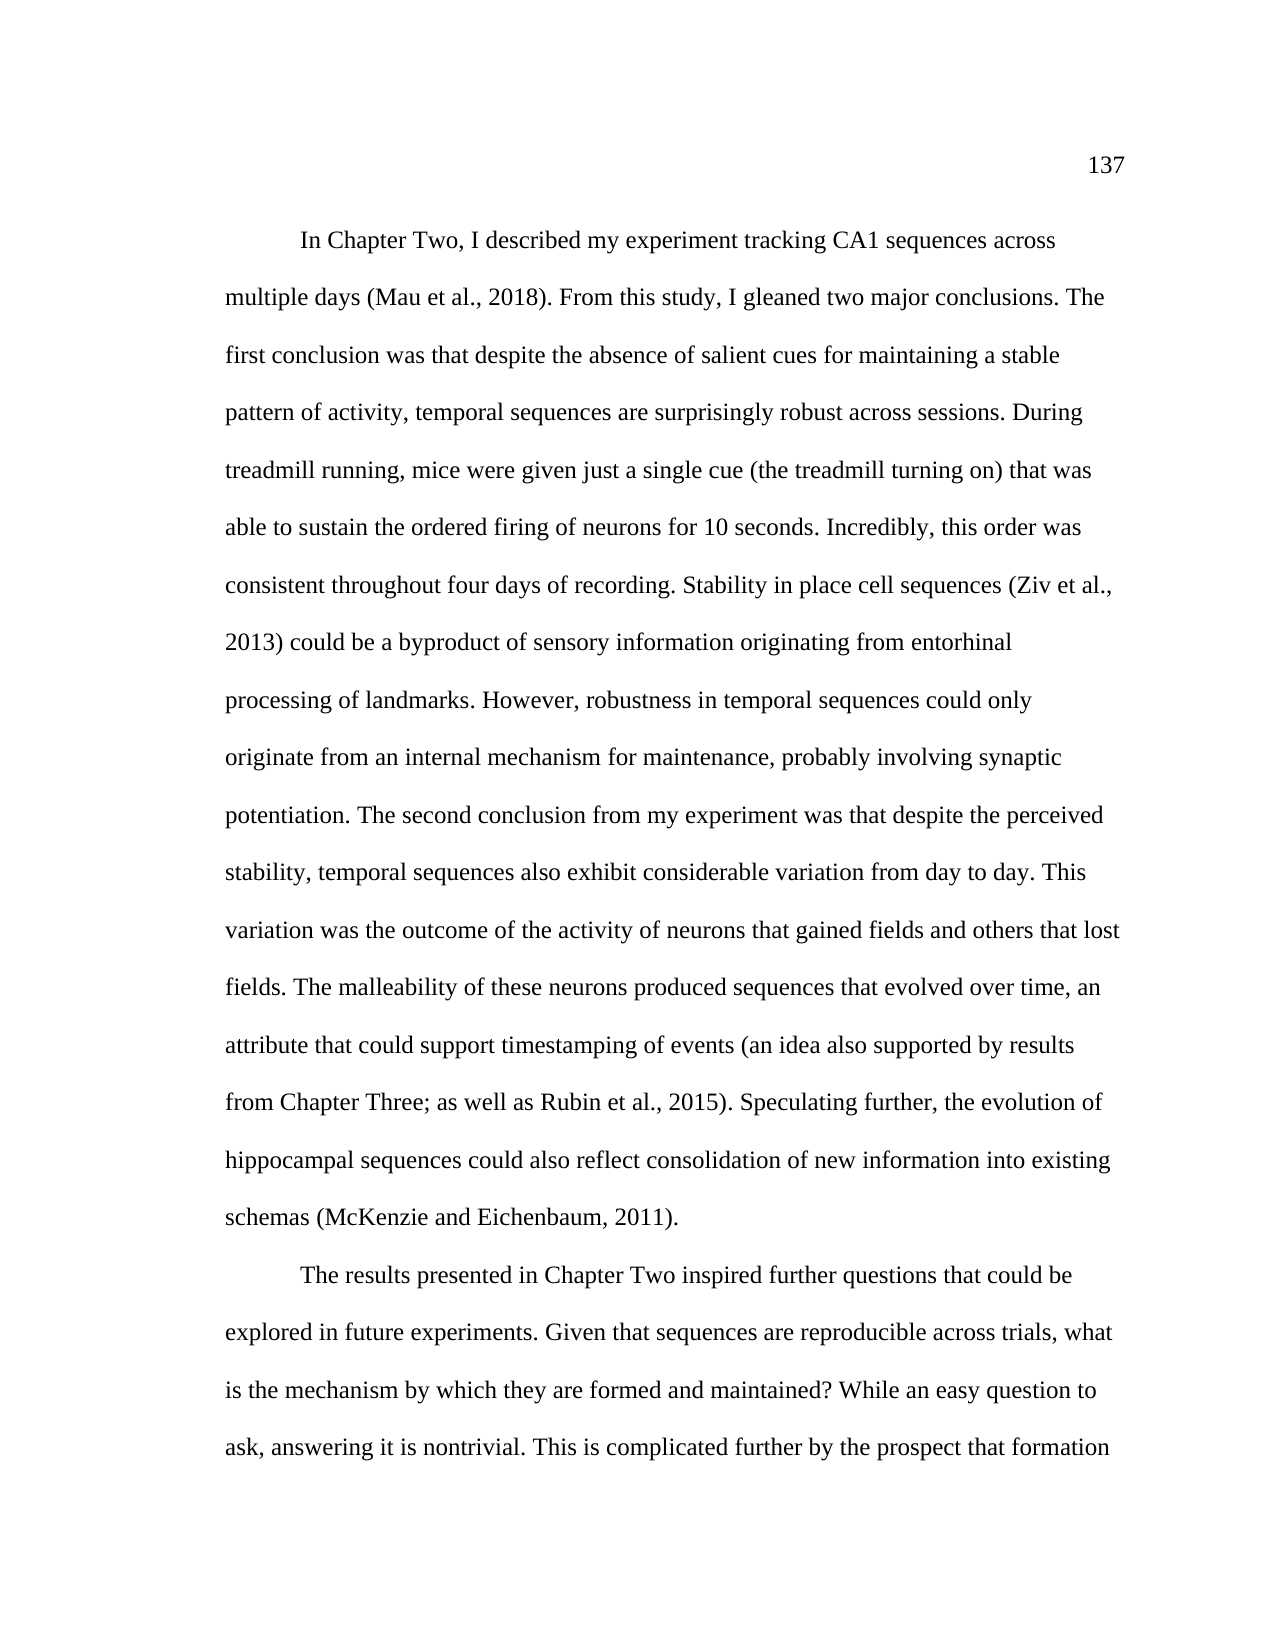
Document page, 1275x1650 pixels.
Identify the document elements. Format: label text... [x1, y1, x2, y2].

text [225, 1260, 1125, 1461]
text In Chapter Two, I described my experiment tracking CA1 sequences across multiple days (Mau et al., 2018). From this study, I gleaned two major conclusions. The first conclusion was that despite the absence of salient cues for maintaining a stable pattern of activity, temporal sequences are surprisingly robust across sessions. During treadmill running, mice were given just a single cue (the treadmill turning on) that was able to sustain the ordered firing of neurons for 10 seconds. Incredibly, this order was consistent throughout four days of recording. Stability in place cell sequences (Ziv et al., 2013) could be a byproduct of sensory information originating from entorhinal processing of landmarks. However, robustness in temporal sequences could only originate from an internal mechanism for maintenance, probably involving synaptic potentiation. The second conclusion from my experiment was that despite the perceived stability, temporal sequences also exhibit considerable variation from day to day. This variation was the outcome of the activity of neurons that gained fields and others that lost fields. The malleability of these neurons produced sequences that evolved over time, an attribute that could support timestamping of events (an idea also supported by results from Chapter Three; as well as Rubin et al., 2015). Speculating further, the evolution of hippocampal sequences could also reflect consolidation of new information into existing schemas (McKenzie and Eichenbaum, 2011). [225, 225, 1125, 1231]
